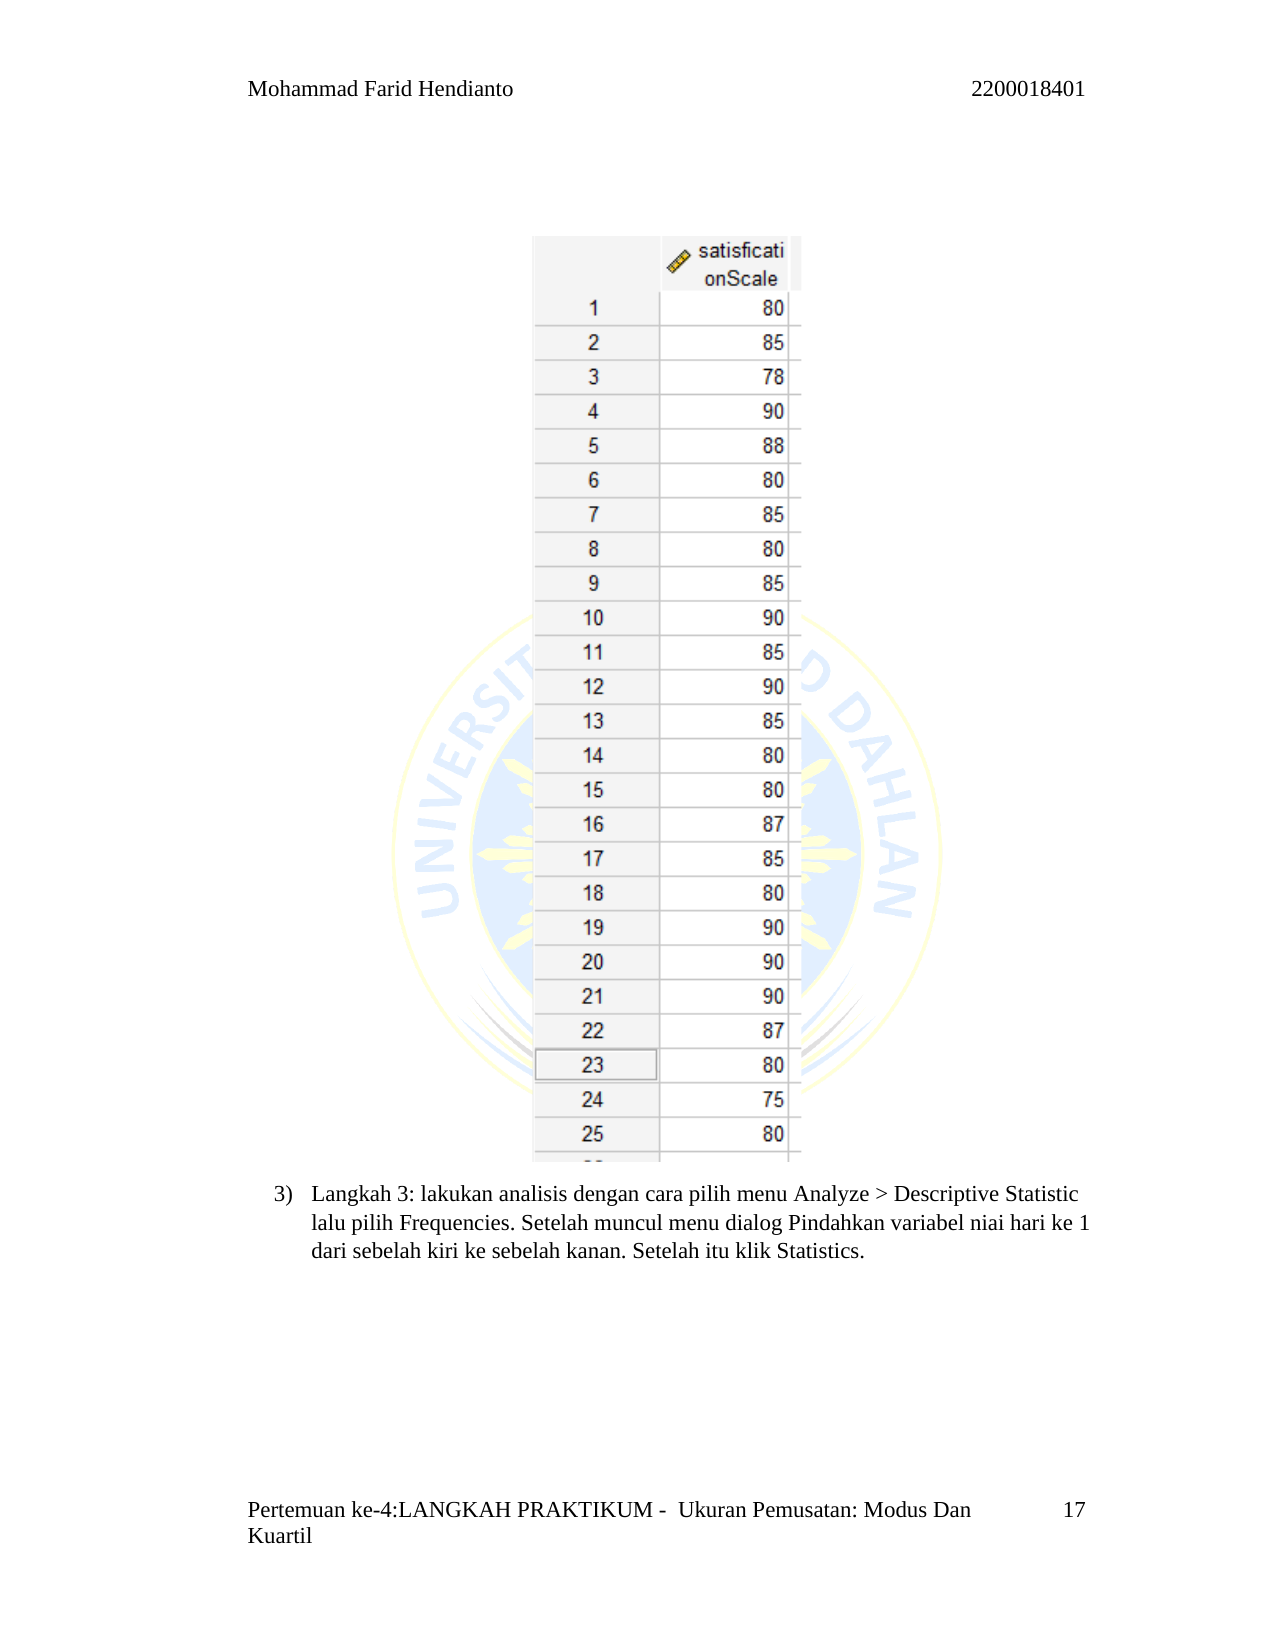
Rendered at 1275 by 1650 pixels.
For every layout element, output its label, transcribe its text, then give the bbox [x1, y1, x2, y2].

picture [532, 236, 802, 1162]
list Langkah 3: lakukan analisis dengan cara pilih menu Analyze > Descriptive Statistic lalu pilih Frequencies. Setelah muncul menu dialog Pindahkan variabel niai hari ke 1 dari sebelah kiri ke sebelah kanan. Setelah itu klik Statistics. [274, 1180, 1098, 1263]
